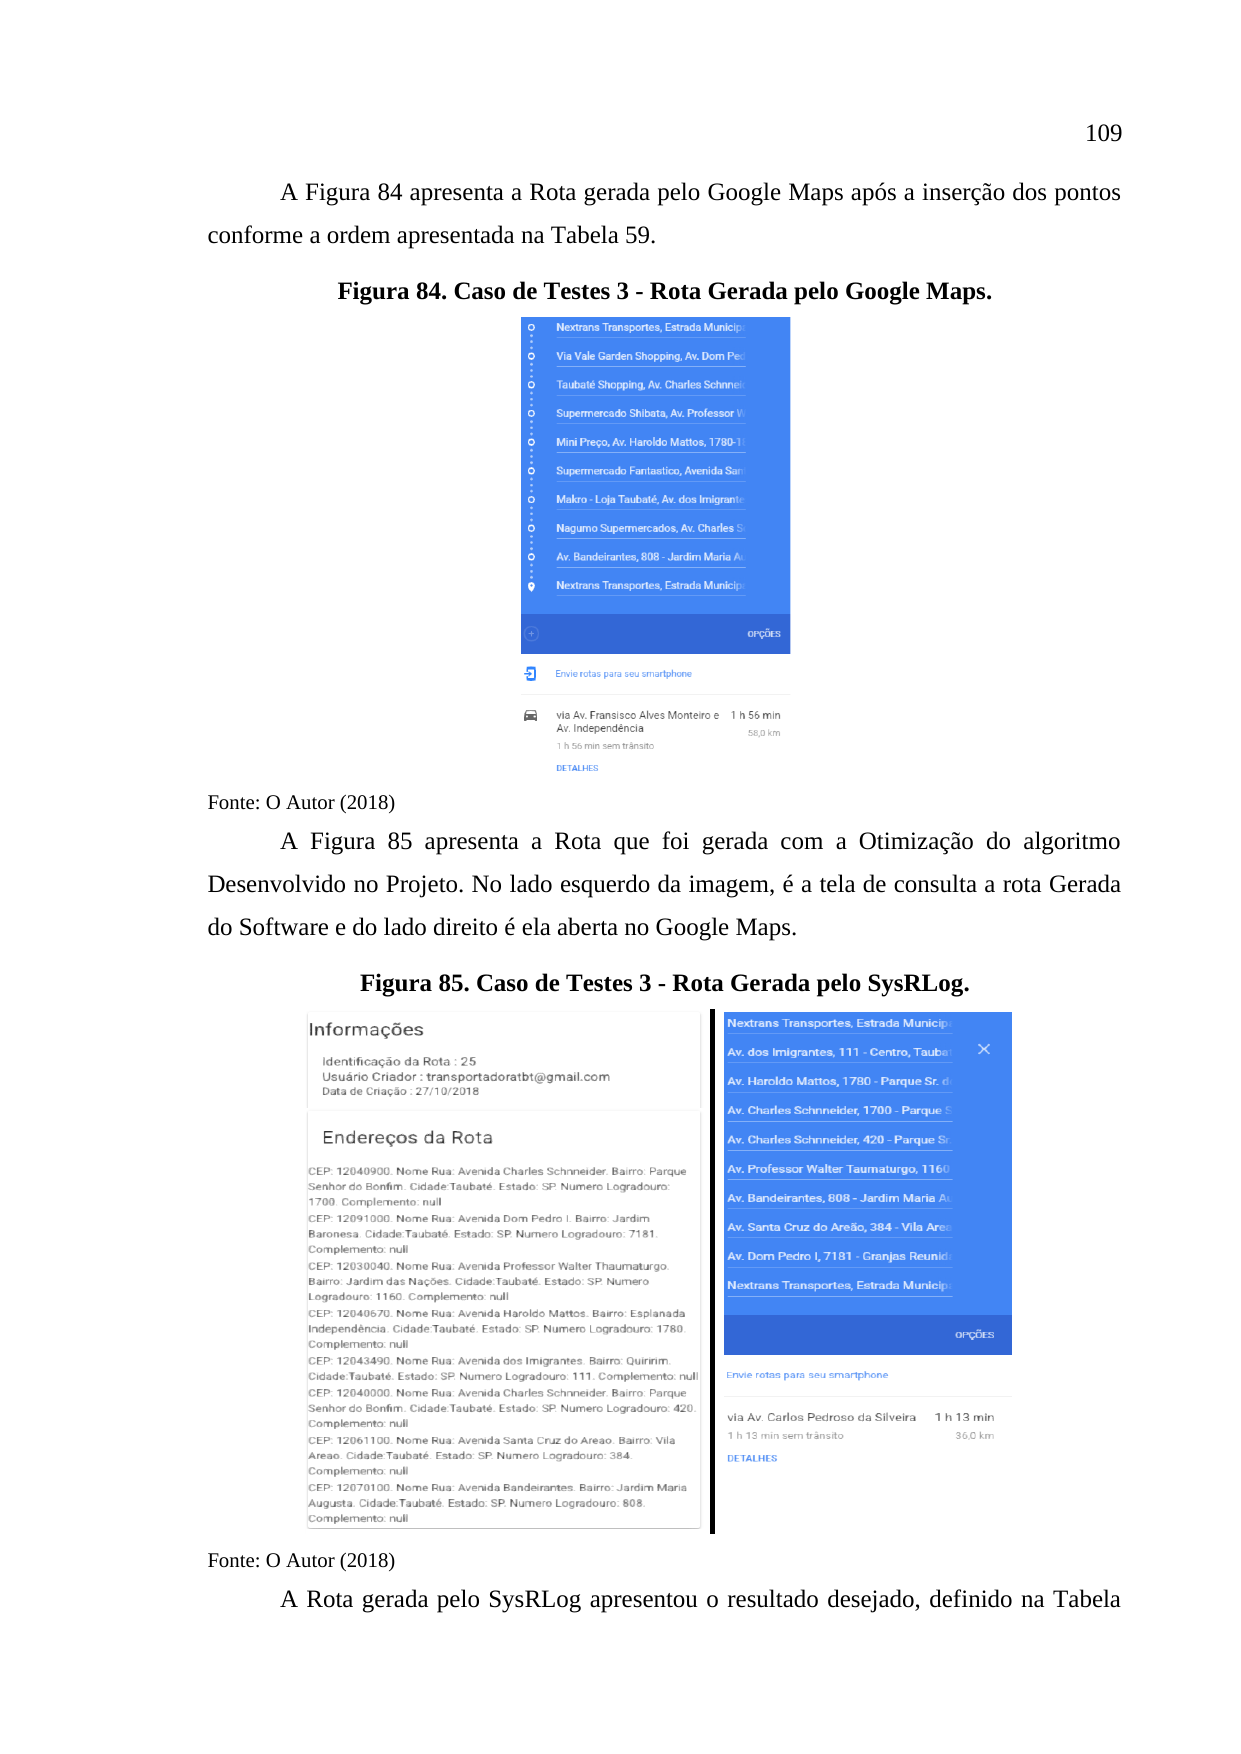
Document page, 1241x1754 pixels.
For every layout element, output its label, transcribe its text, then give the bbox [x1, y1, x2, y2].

text Figura 84. Caso de Testes 3 - Rota Gerada pelo Google Maps. [207, 276, 1122, 305]
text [207, 1584, 1122, 1613]
picture [295, 1009, 1017, 1534]
text Fonte: O Autor (2018) [207, 790, 1122, 814]
text Fonte: O Autor (2018) [207, 1548, 1122, 1572]
text A Figura 85 apresenta a Rota que foi gerada com a Otimização do algoritmo Desenvolvido no Projeto. No lado esquerdo da imagem, é a tela de consulta a rota Gerada do Software e do lado direito é ela aberta no Google Maps. [207, 826, 1122, 941]
picture [521, 317, 791, 776]
text A Figura 84 apresenta a Rota gerada pelo Google Maps após a inserção dos pontos conforme a ordem apresentada na Tabela 59. [207, 177, 1122, 249]
text Figura 85. Caso de Testes 3 - Rota Gerada pelo SysRLog. [207, 968, 1122, 997]
